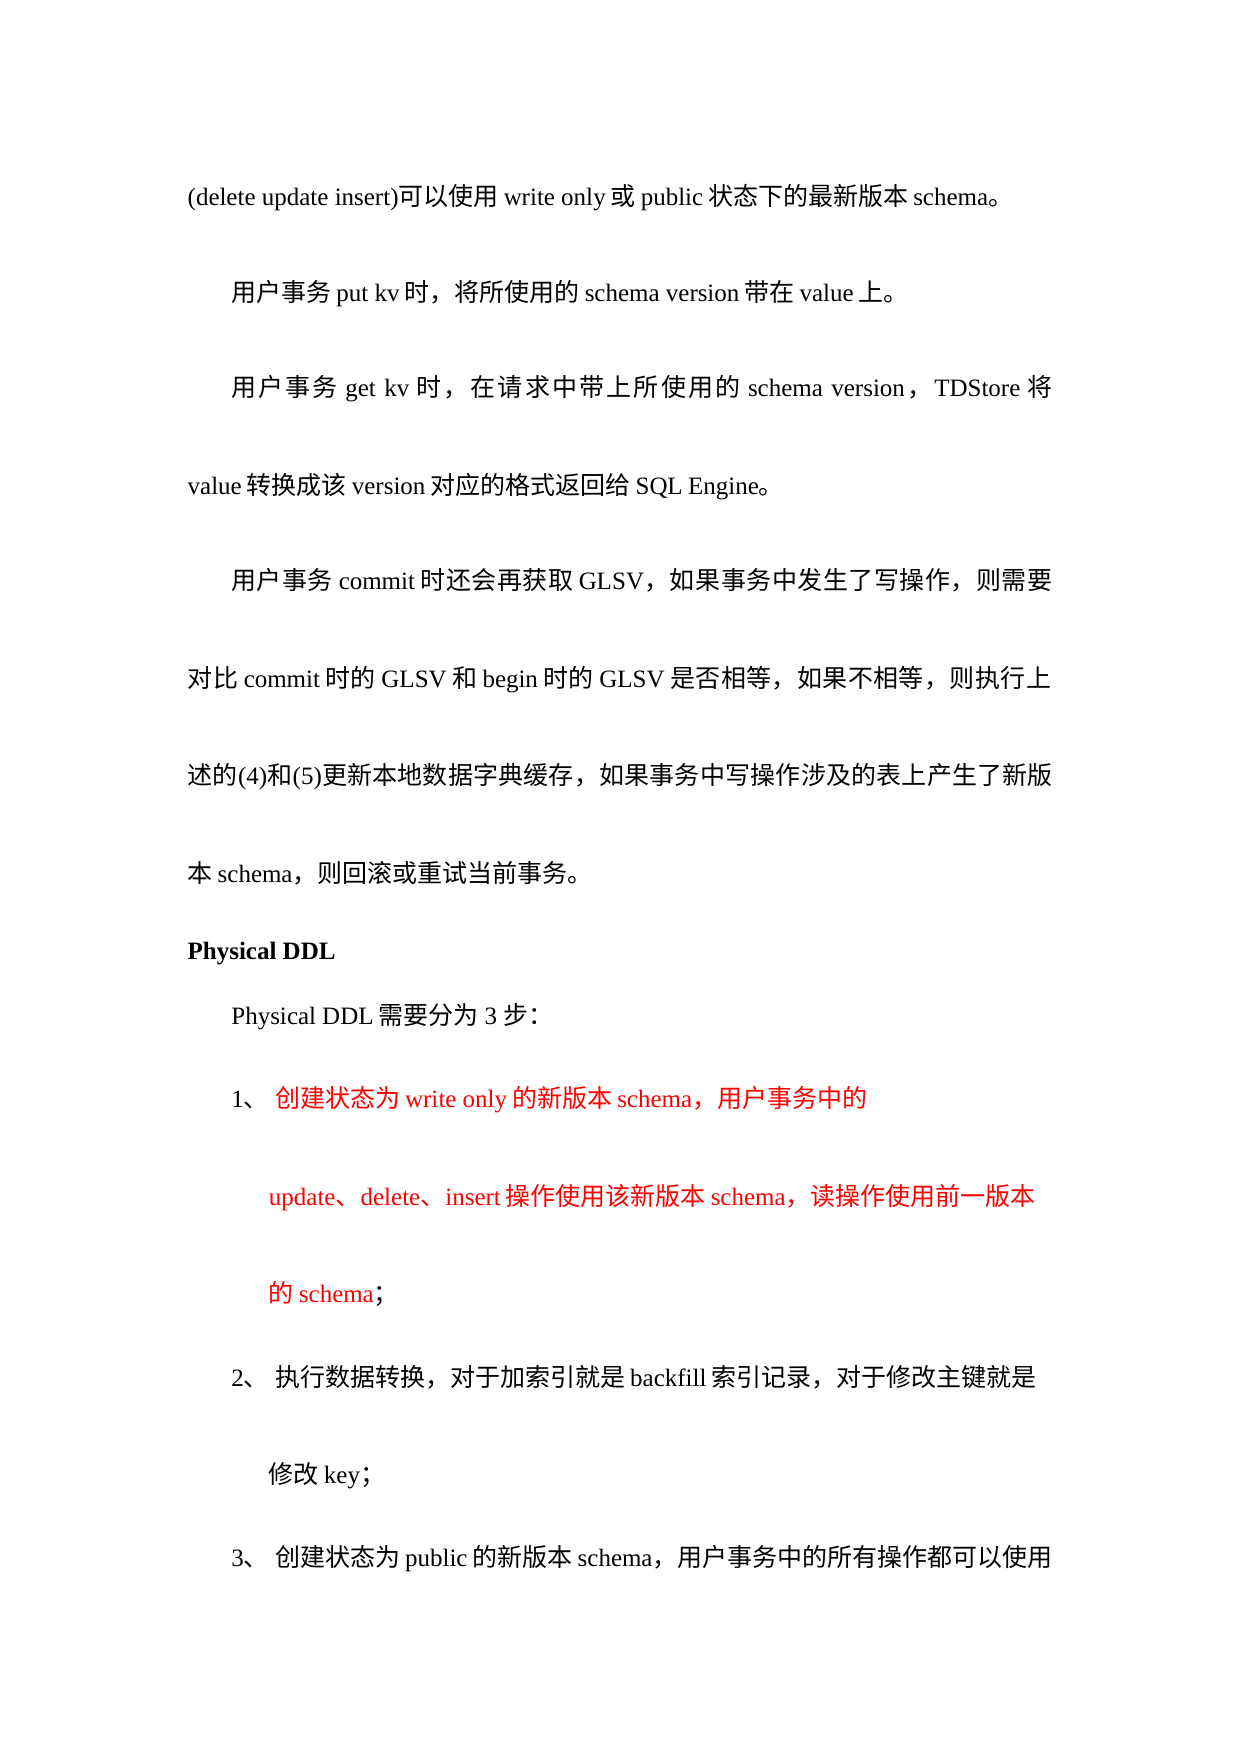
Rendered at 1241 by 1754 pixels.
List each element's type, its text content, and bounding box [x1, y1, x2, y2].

text 用户事务get kv时，在请求中带上所使用的schema version，TDStore将value转换成该version对应的格式返回给SQL Engine。 [187, 353, 1053, 516]
text Physical DDL需要分为 3 步： [187, 981, 1053, 1046]
list 创建状态为write only的新版本schema，用户事务中的update、delete、insert操作使用该新版本schema，读操作使用前一版本的schema； [231, 1064, 1053, 1324]
text 用户事务commit时还会再获取GLSV，如果事务中发生了写操作，则需要对比commit时的GLSV和begin时的GLSV是否相等，如果不相等，则执行上述的(4)和(5)更新本地数据字典缓存，如果事务中写操作涉及的表上产生了新版本schema，则回滚或重试当前事务。 [187, 546, 1053, 904]
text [187, 162, 1053, 227]
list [231, 1523, 1053, 1588]
subtitle Physical DDL [187, 934, 1053, 967]
text 用户事务put kv时，将所使用的schema version带在value上。 [187, 258, 1053, 323]
list 执行数据转换，对于加索引就是backfill索引记录，对于修改主键就是修改key； [231, 1343, 1053, 1505]
